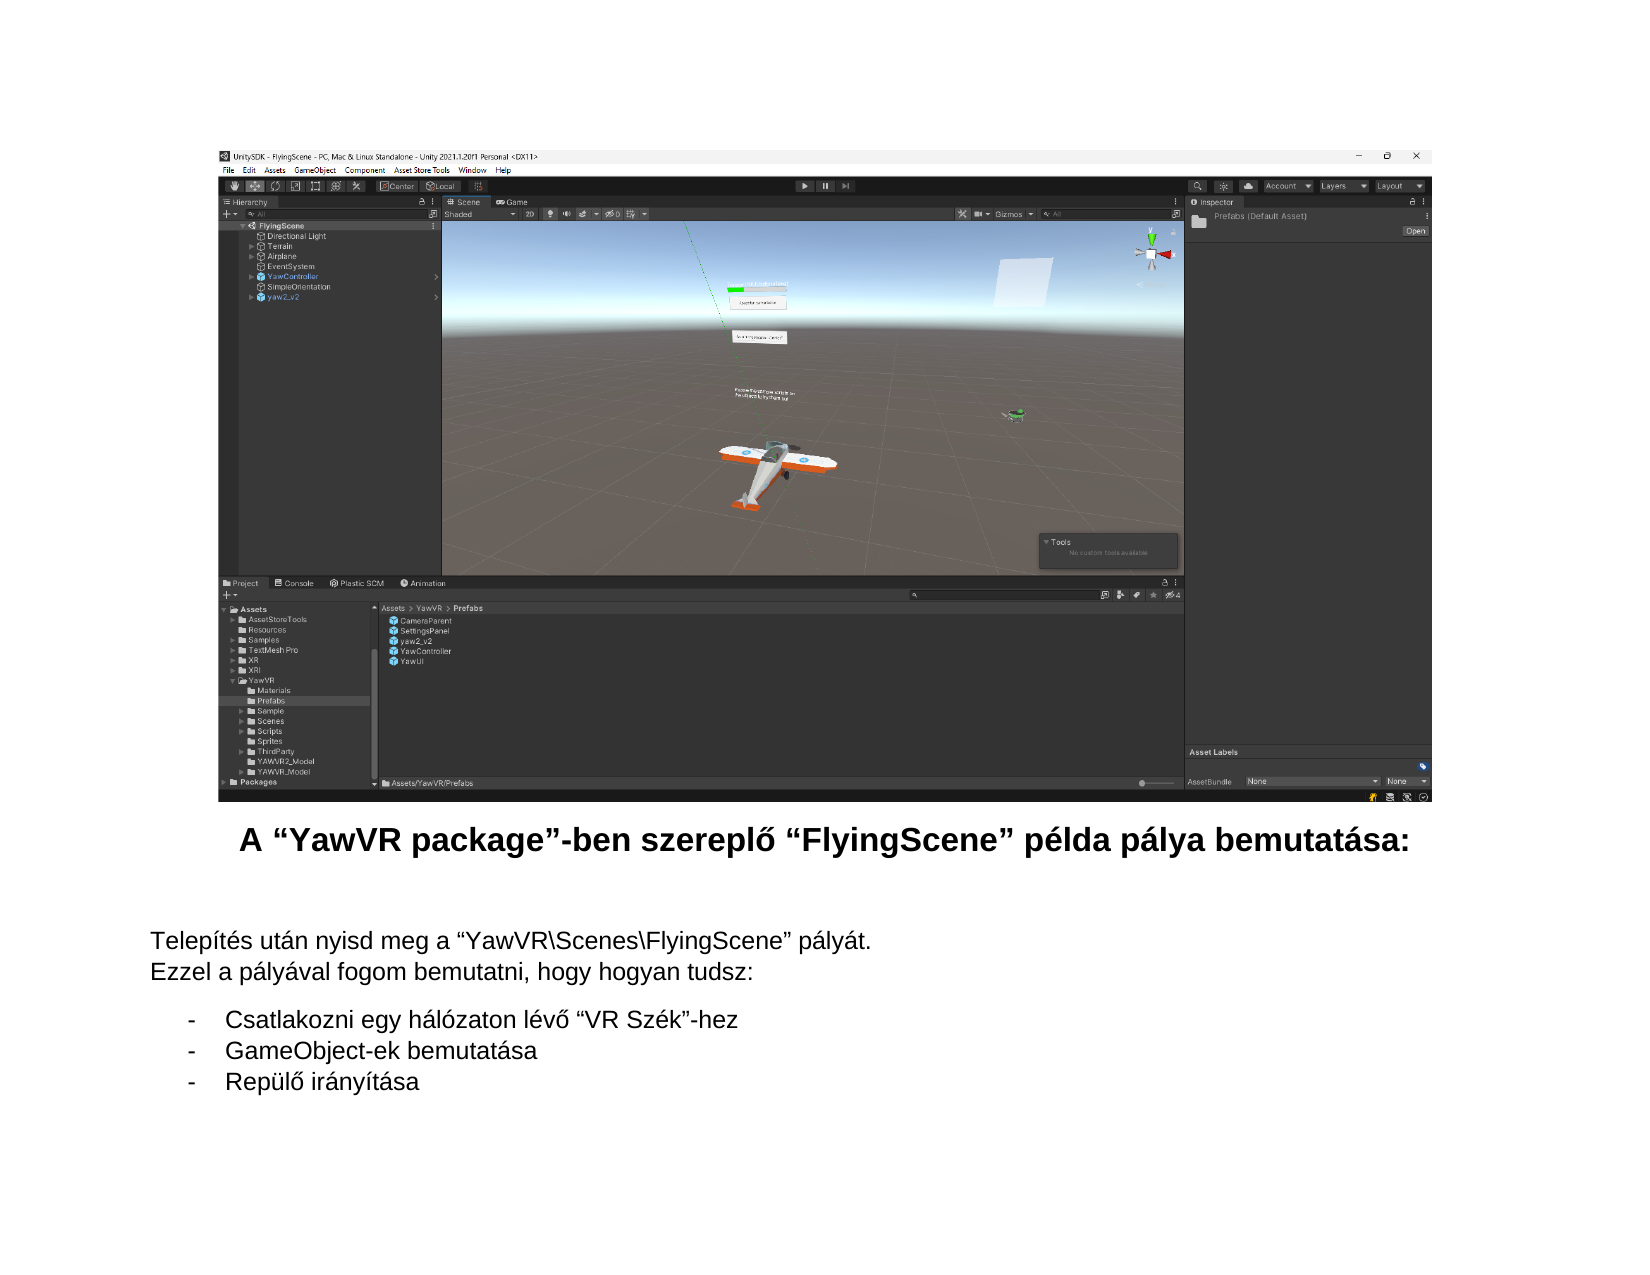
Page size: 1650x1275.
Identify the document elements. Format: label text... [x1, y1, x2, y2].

picture [218, 150, 1432, 802]
list GameObject-ek bemutatása [187, 1036, 1500, 1065]
text A “YawVR package”-ben szereplő “FlyingScene” példa pálya bemutatása: [150, 820, 1500, 859]
text Telepítés után nyisd meg a “YawVR\Scenes\FlyingScene” pályát. Ezzel a pályával fogom bemutatni, hogy hogyan tudsz: [150, 926, 1500, 986]
list Repülő irányítása [187, 1067, 1500, 1096]
list Csatlakozni egy hálózaton lévő “VR Szék”-hez [187, 1005, 1500, 1034]
